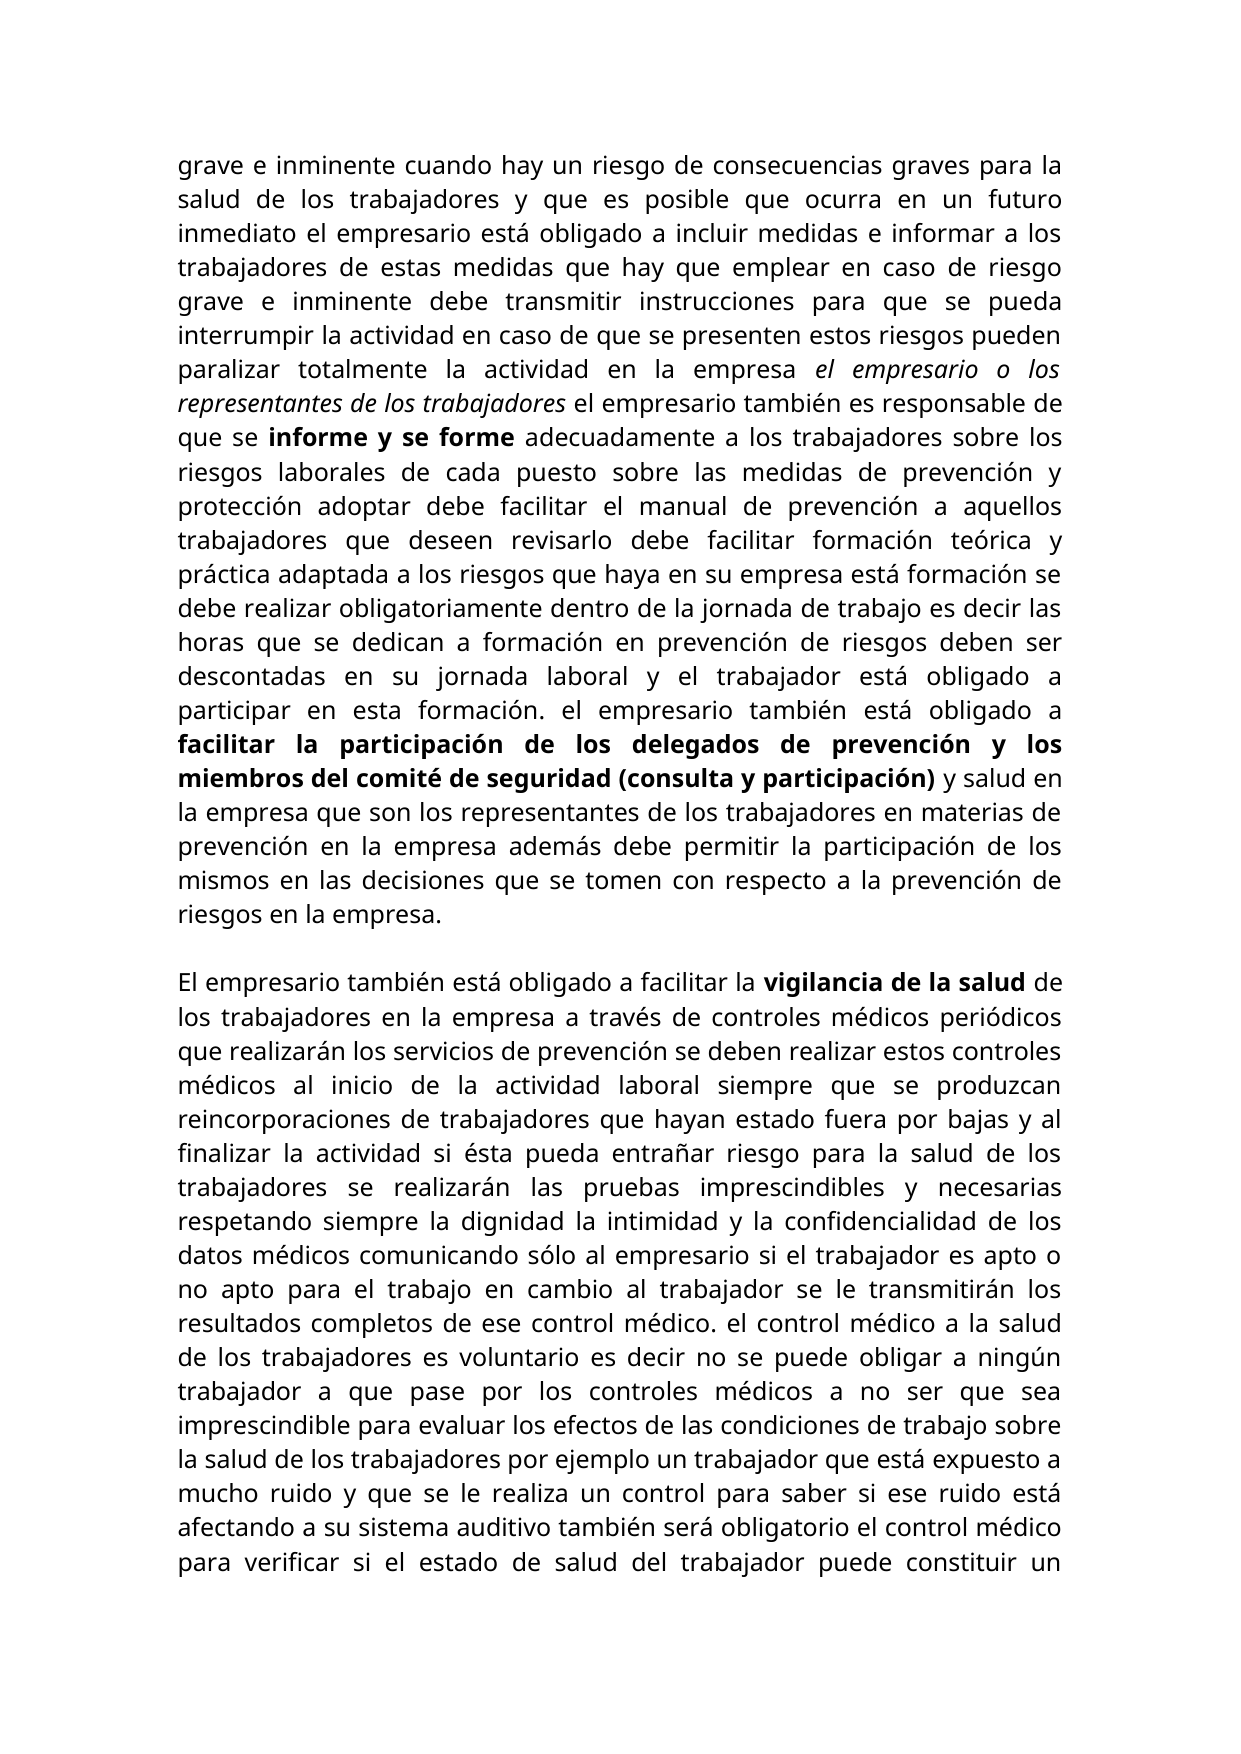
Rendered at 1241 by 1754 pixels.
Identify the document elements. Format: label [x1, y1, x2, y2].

text [177, 148, 1063, 931]
text [177, 965, 1063, 1578]
